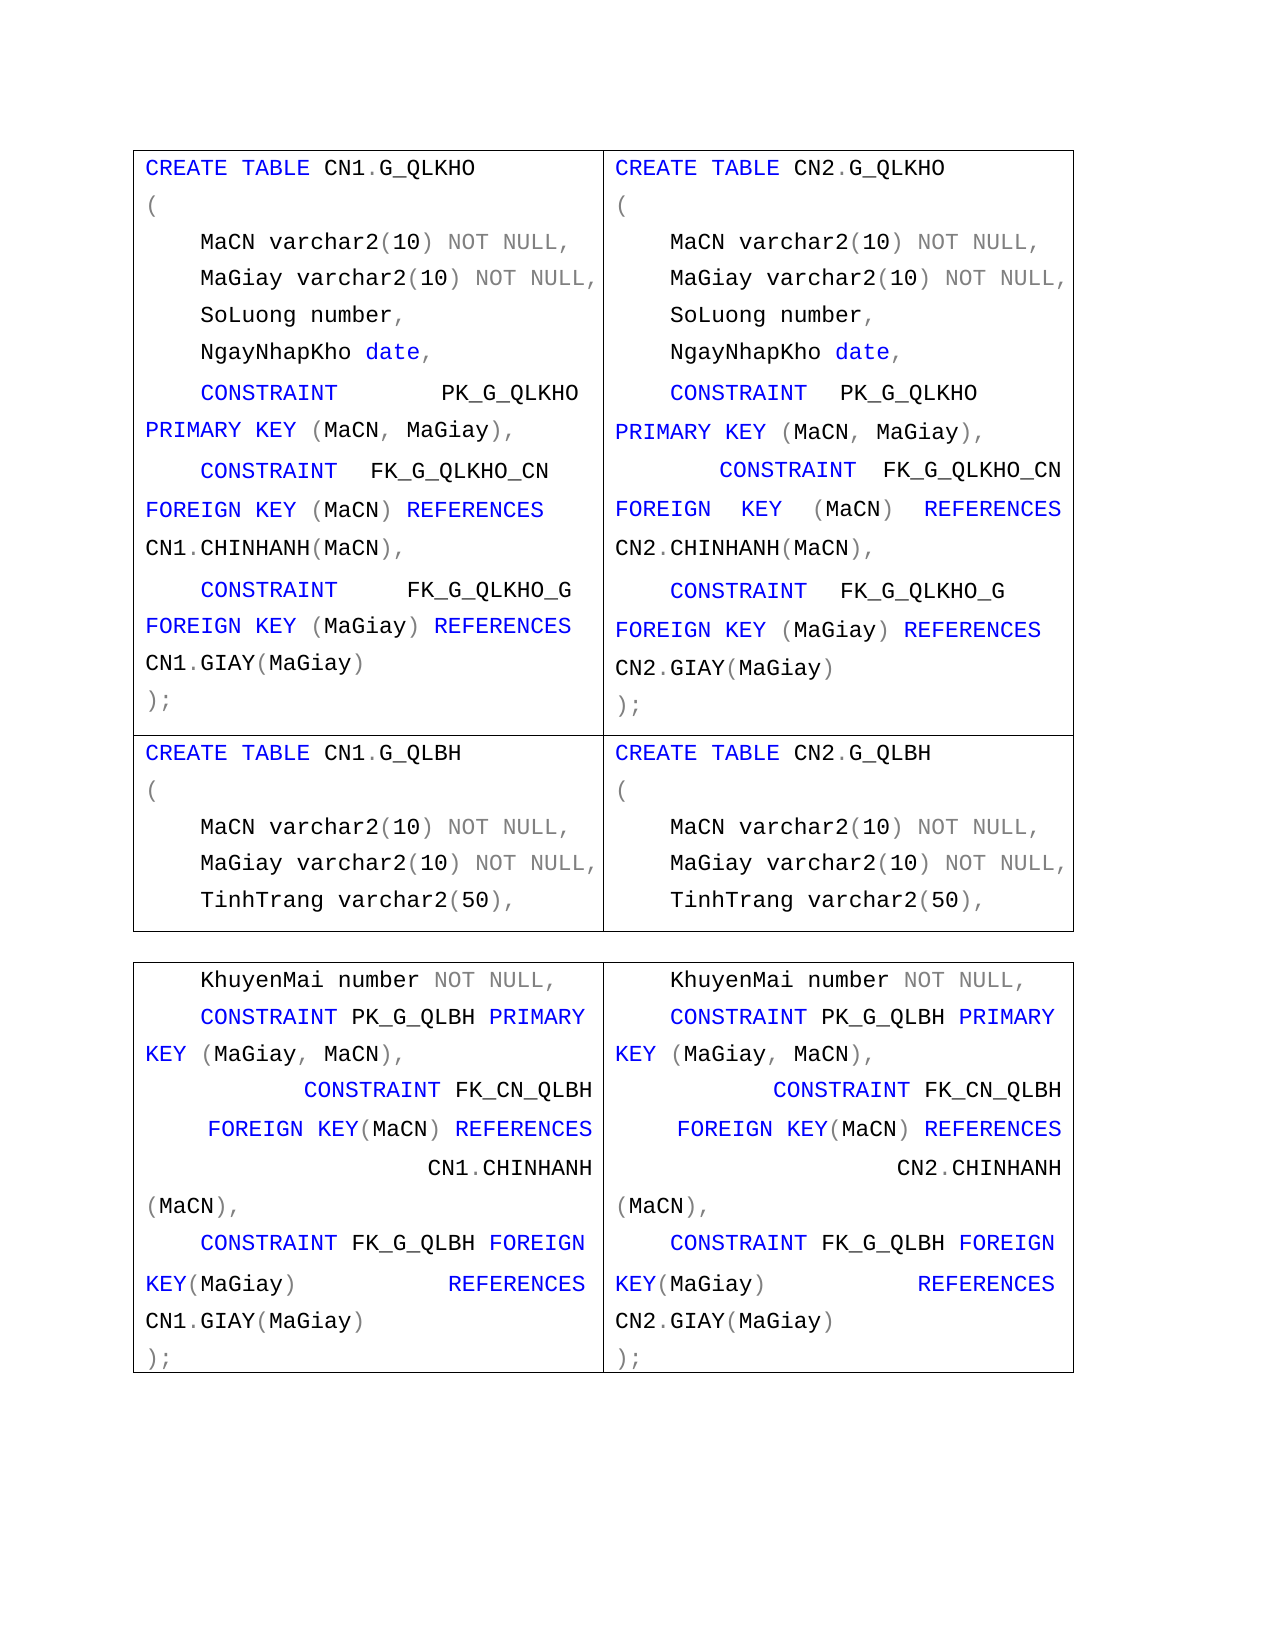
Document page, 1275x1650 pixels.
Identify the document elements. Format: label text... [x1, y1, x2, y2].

table_cell CREATE TABLE CN1.G_QLKHO ( MaCN varchar2(10) NOT NULL, MaGiay varchar2(10) NOT NULL, SoLuong number, NgayNhapKho date, CONSTRAINT PK_G_QLKHO PRIMARY KEY (MaCN, MaGiay), CONSTRAINT FK_G_QLKHO_CN FOREIGN KEY (MaCN) REFERENCES CN1.CHINHANH(MaCN), CONSTRAINT FK_G_QLKHO_G FOREIGN KEY (MaGiay) REFERENCES CN1.GIAY(MaGiay) ); [134, 151, 603, 735]
table_cell CREATE TABLE CN1.G_QLBH ( MaCN varchar2(10) NOT NULL, MaGiay varchar2(10) NOT NULL, TinhTrang varchar2(50), [134, 736, 603, 931]
table_header KhuyenMai number NOT NULL, CONSTRAINT PK_G_QLBH PRIMARY KEY (MaGiay, MaCN), CONSTRAINT FK_CN_QLBH FOREIGN KEY(MaCN) REFERENCES CN2.CHINHANH (MaCN), CONSTRAINT FK_G_QLBH FOREIGN KEY(MaGiay) REFERENCES CN2.GIAY(MaGiay) ); [604, 963, 1073, 1372]
table_cell CREATE TABLE CN2.G_QLBH ( MaCN varchar2(10) NOT NULL, MaGiay varchar2(10) NOT NULL, TinhTrang varchar2(50), [604, 736, 1073, 931]
table_header KhuyenMai number NOT NULL, CONSTRAINT PK_G_QLBH PRIMARY KEY (MaGiay, MaCN), CONSTRAINT FK_CN_QLBH FOREIGN KEY(MaCN) REFERENCES CN1.CHINHANH (MaCN), CONSTRAINT FK_G_QLBH FOREIGN KEY(MaGiay) REFERENCES CN1.GIAY(MaGiay) ); [134, 963, 603, 1372]
table_cell CREATE TABLE CN2.G_QLKHO ( MaCN varchar2(10) NOT NULL, MaGiay varchar2(10) NOT NULL, SoLuong number, NgayNhapKho date, CONSTRAINT PK_G_QLKHO PRIMARY KEY (MaCN, MaGiay), CONSTRAINT FK_G_QLKHO_CN FOREIGN KEY (MaCN) REFERENCES CN2.CHINHANH(MaCN), CONSTRAINT FK_G_QLKHO_G FOREIGN KEY (MaGiay) REFERENCES CN2.GIAY(MaGiay) ); [604, 151, 1073, 735]
